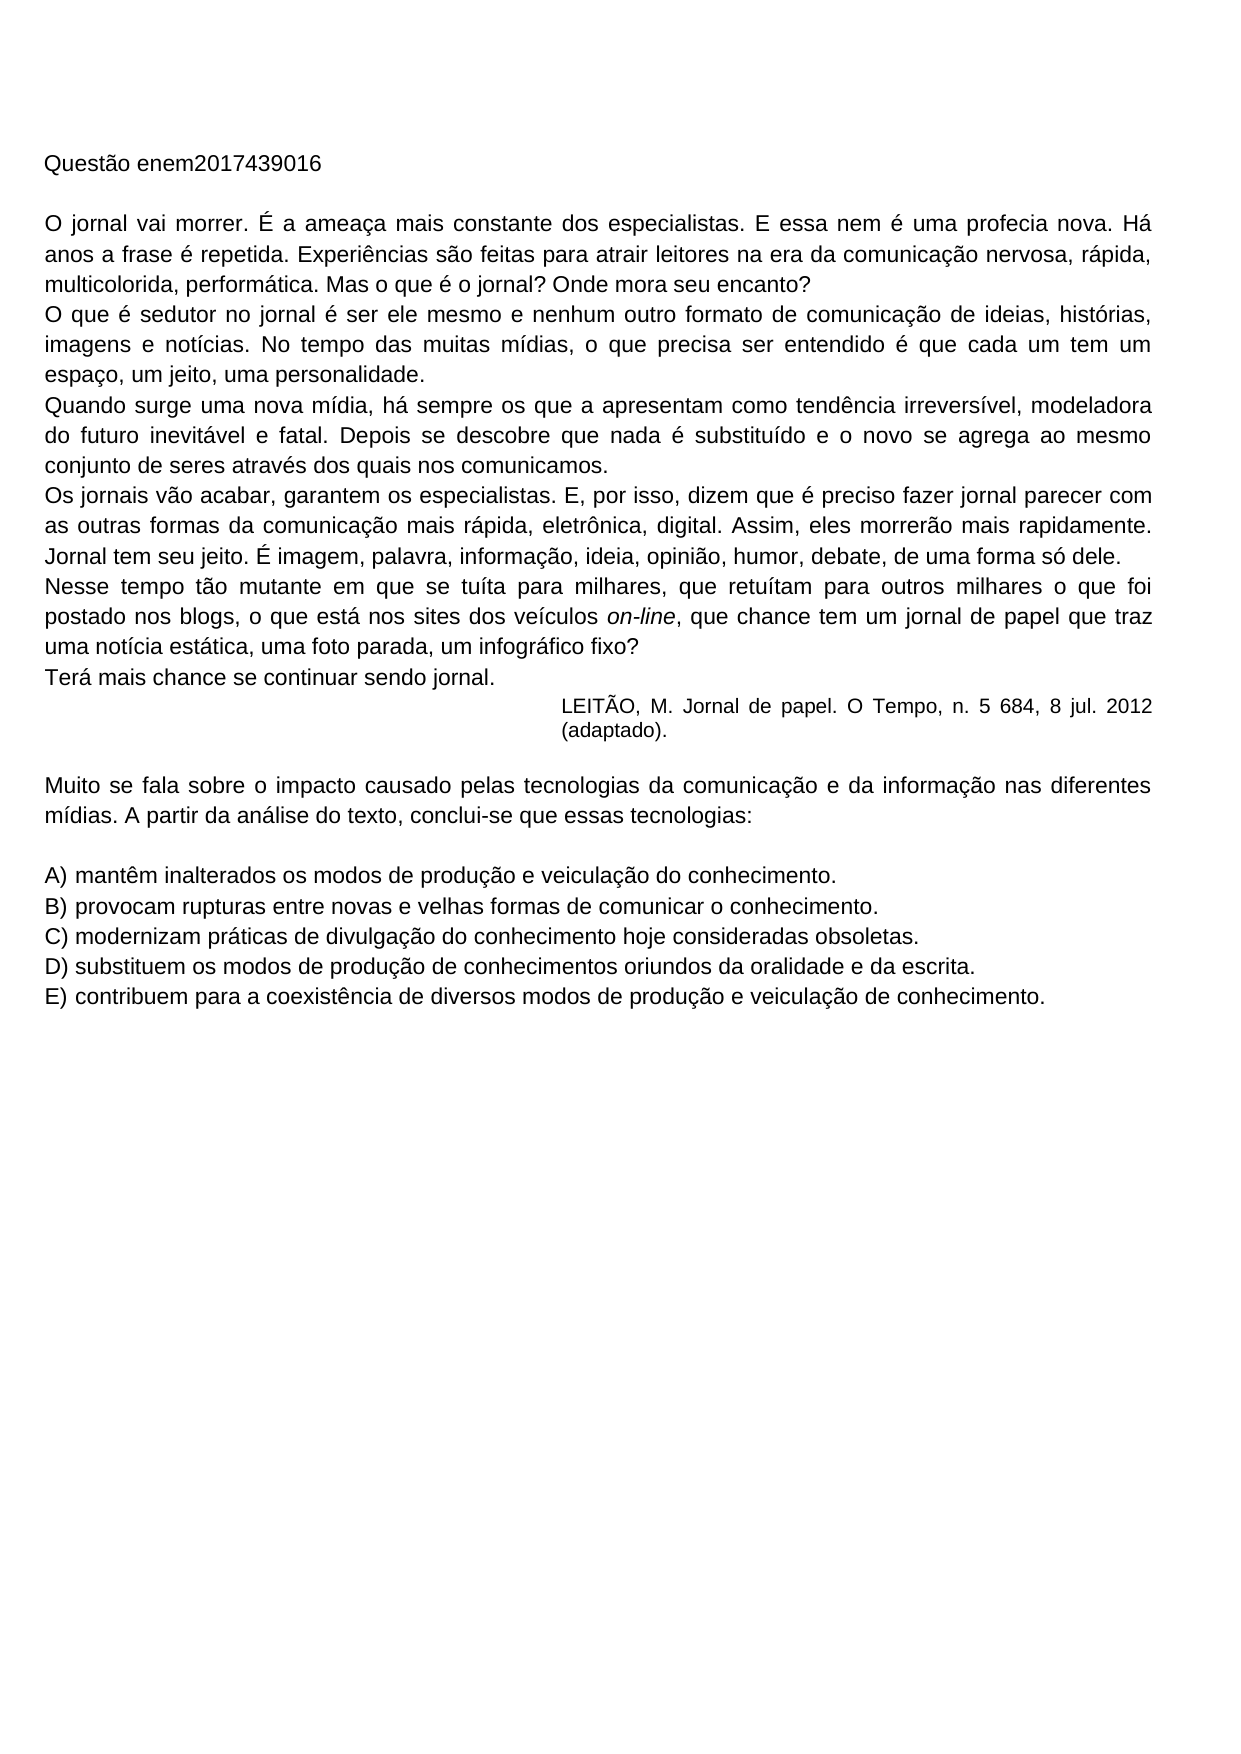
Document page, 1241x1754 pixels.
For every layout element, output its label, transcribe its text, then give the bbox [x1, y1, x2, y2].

text O jornal vai morrer. É a ameaça mais constante dos especialistas. E essa nem é uma profecia nova. Há anos a frase é repetida. Experiências são feitas para atrair leitores na era da comunicação nervosa, rápida, multicolorida, performática. Mas o que é o jornal? Onde mora seu encanto? [44, 210, 1153, 297]
text Quando surge uma nova mídia, há sempre os que a apresentam como tendência irreversível, modeladora do futuro inevitável e fatal. Depois se descobre que nada é substituído e o novo se agrega ao mesmo conjunto de seres através dos quais nos comunicamos. [44, 392, 1153, 478]
list modernizam práticas de divulgação do conhecimento hoje consideradas obsoletas. [44, 923, 1153, 949]
list substituem os modos de produção de conhecimentos oriundos da oralidade e da escrita. [44, 953, 1153, 979]
text Os jornais vão acabar, garantem os especialistas. E, por isso, dizem que é preciso fazer jornal parecer com as outras formas da comunicação mais rápida, eletrônica, digital. Assim, eles morrerão mais rapidamente. Jornal tem seu jeito. É imagem, palavra, informação, ideia, opinião, humor, debate, de uma forma só dele. [44, 482, 1153, 569]
text Nesse tempo tão mutante em que se tuíta para milhares, que retuítam para outros milhares o que foi postado nos blogs, o que está nos sites dos veículos on-line, que chance tem um jornal de papel que traz uma notícia estática, uma foto parada, um infográfico fixo? [44, 573, 1153, 660]
text Terá mais chance se continuar sendo jornal. [44, 663, 1153, 690]
list provocam rupturas entre novas e velhas formas de comunicar o conhecimento. [44, 893, 1153, 919]
list mantêm inalterados os modos de produção e veiculação do conhecimento. [44, 862, 1153, 889]
text O que é sedutor no jornal é ser ele mesmo e nenhum outro formato de comunicação de ideias, histórias, imagens e notícias. No tempo das muitas mídias, o que precisa ser entendido é que cada um tem um espaço, um jeito, uma personalidade. [44, 301, 1153, 388]
list contribuem para a coexistência de diversos modos de produção e veiculação de conhecimento. [44, 983, 1153, 1010]
text Questão enem2017439016 [44, 150, 1153, 176]
text Muito se fala sobre o impacto causado pelas tecnologias da comunicação e da informação nas diferentes mídias. A partir da análise do texto, conclui-se que essas tecnologias: [44, 772, 1153, 828]
text LEITÃO, M. Jornal de papel. O Tempo, n. 5 684, 8 jul. 2012 (adaptado). [561, 694, 1153, 742]
